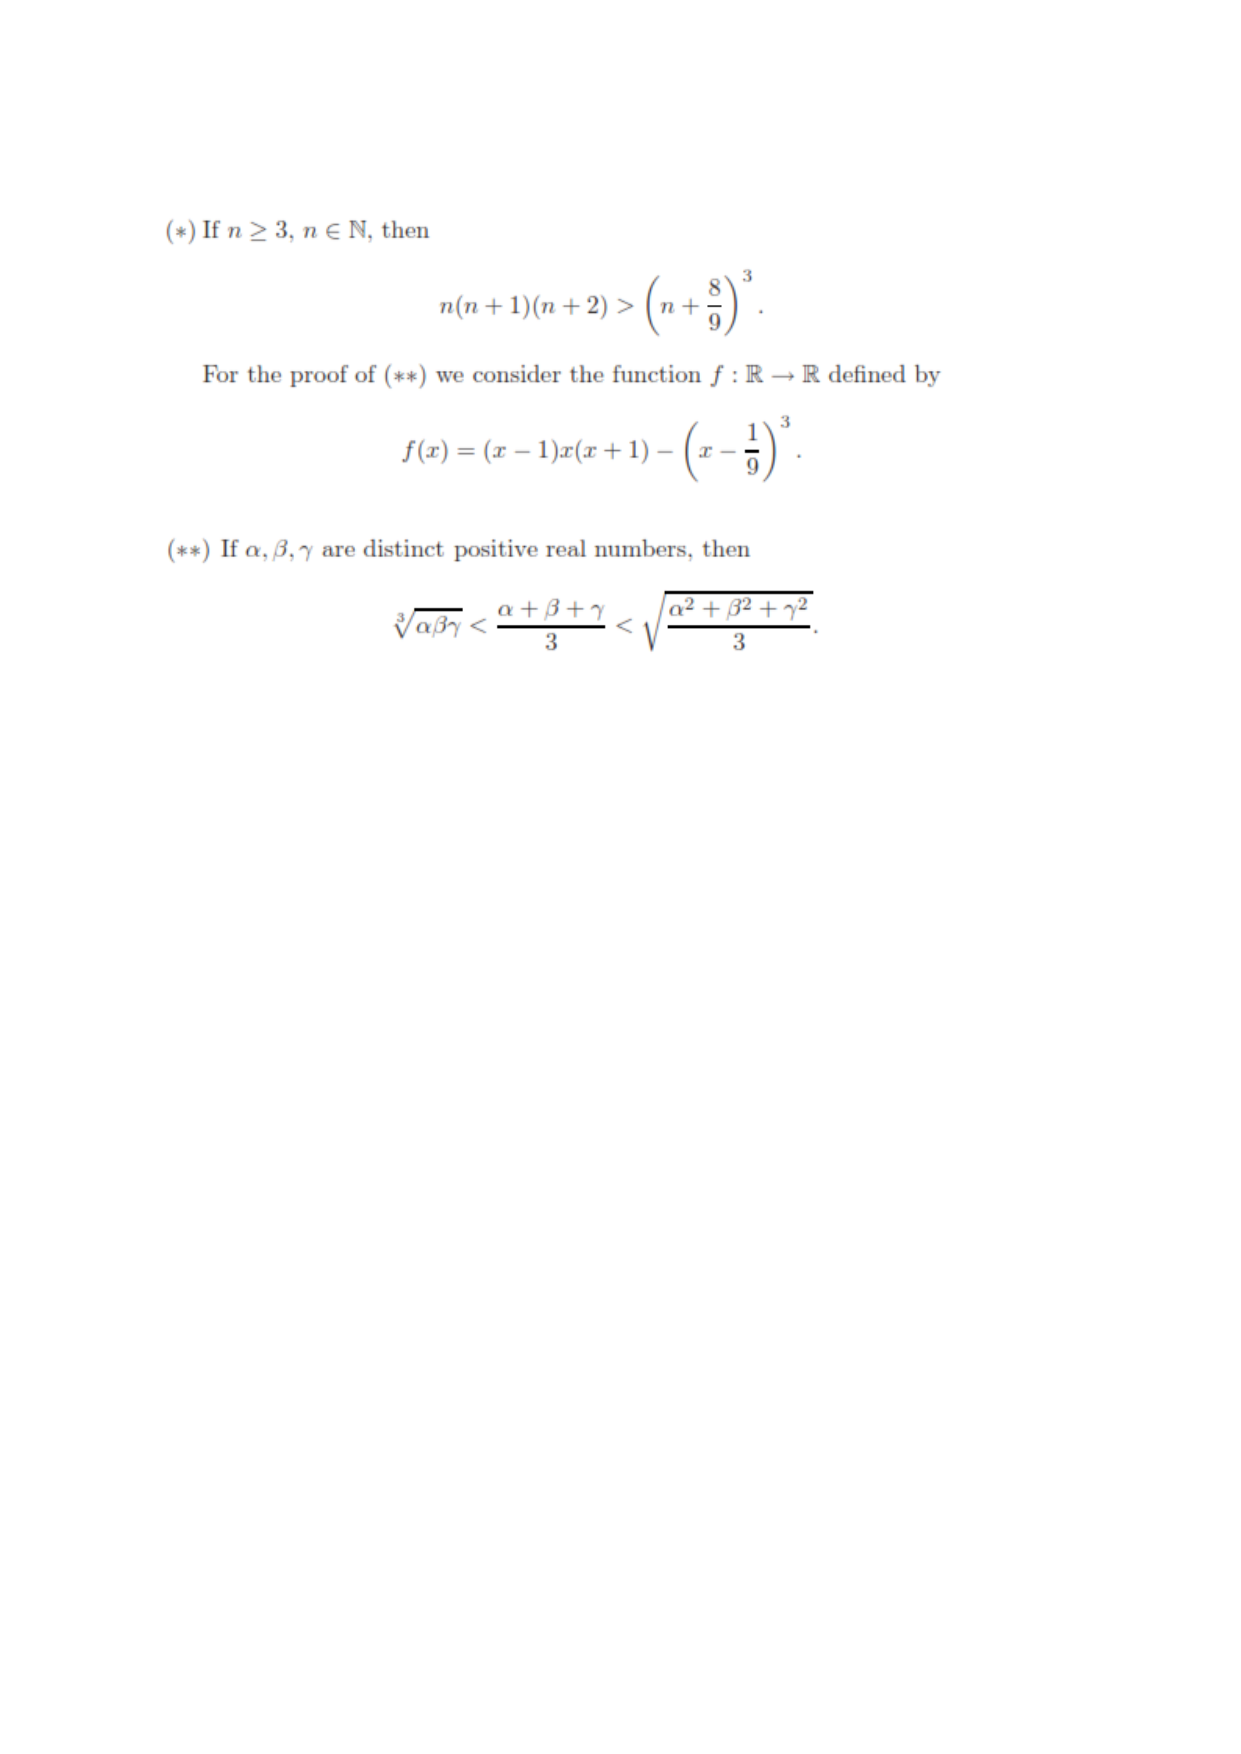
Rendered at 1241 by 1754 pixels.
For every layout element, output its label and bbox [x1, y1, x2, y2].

picture [150, 203, 953, 494]
picture [150, 518, 848, 680]
